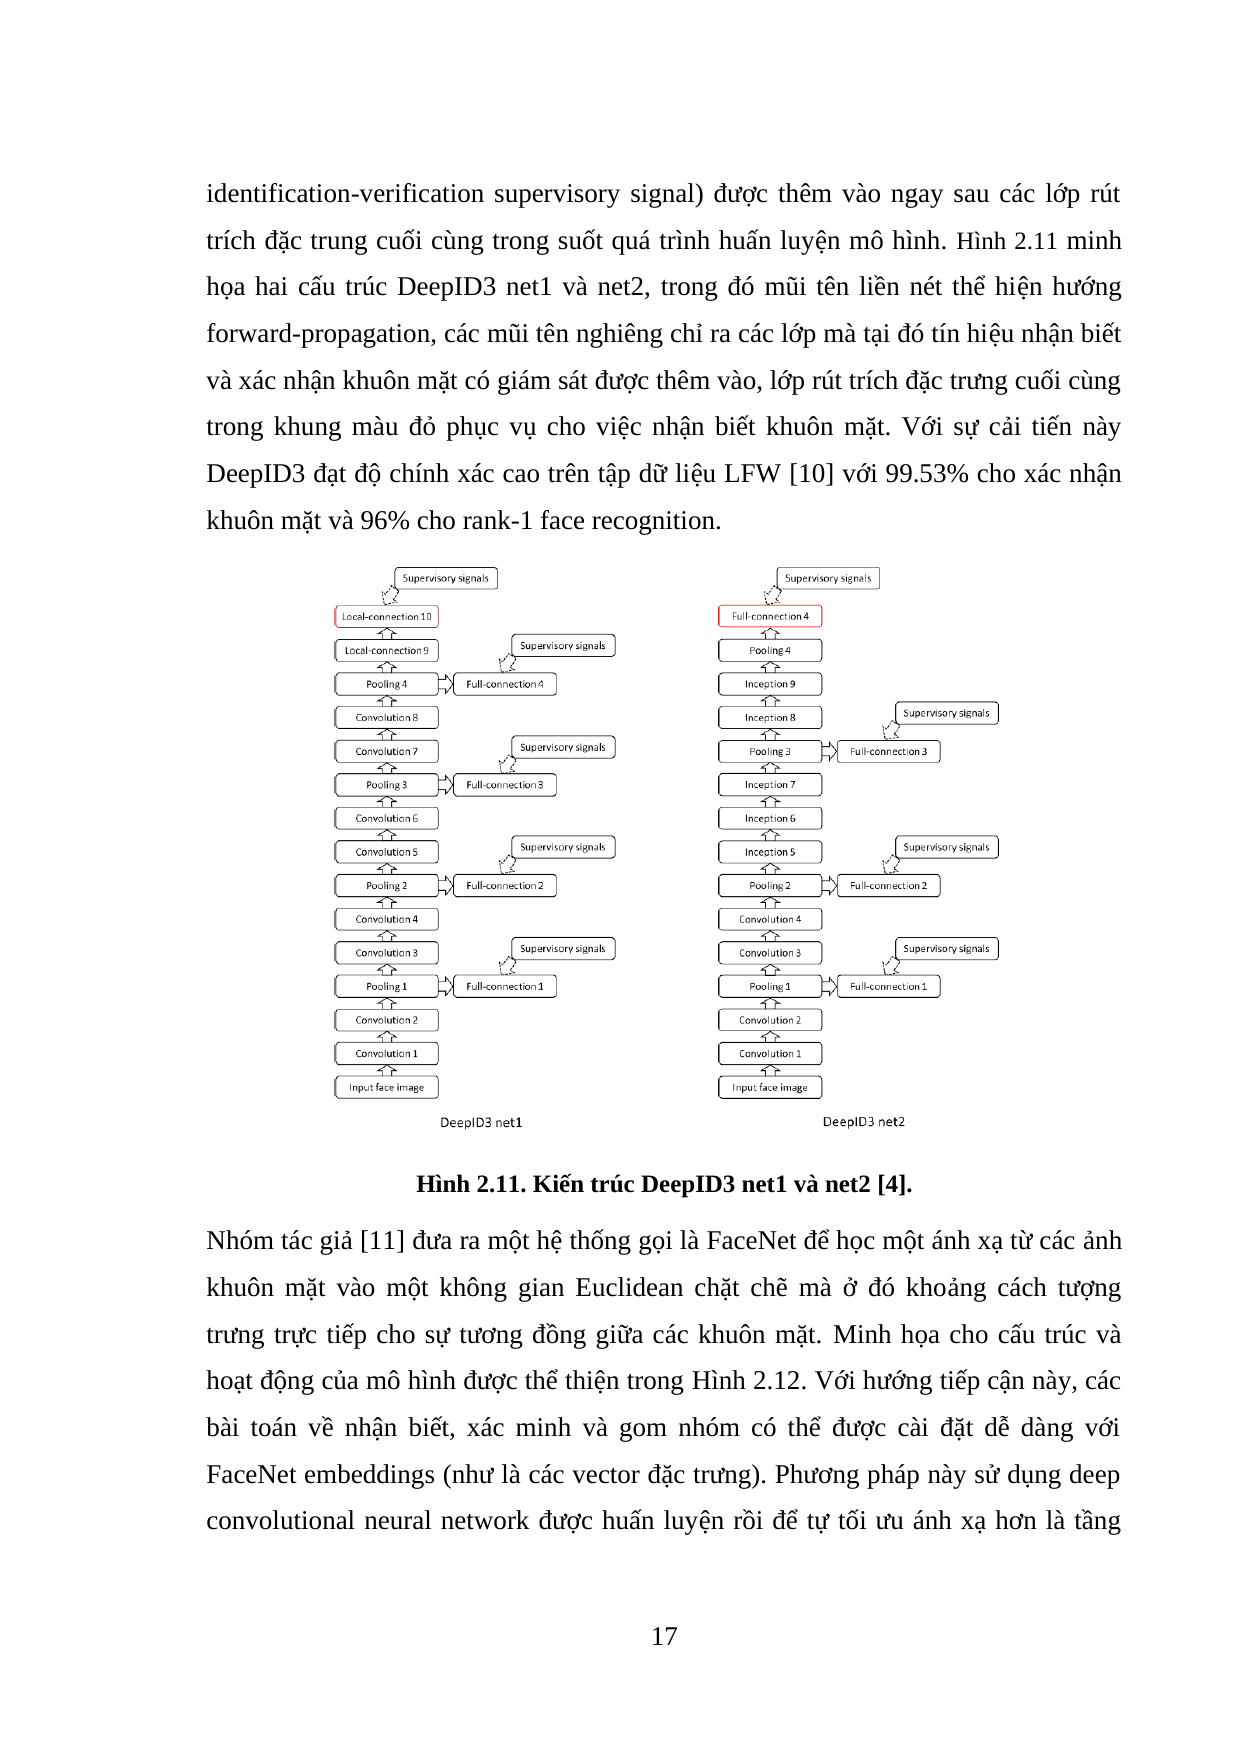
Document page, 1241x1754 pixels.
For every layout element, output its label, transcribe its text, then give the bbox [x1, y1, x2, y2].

picture [264, 550, 1064, 1142]
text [206, 177, 1122, 535]
text Hình 2.10. Kiến trúc DeepID3 net1 và net2 . [206, 1169, 1122, 1198]
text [206, 1224, 1122, 1536]
